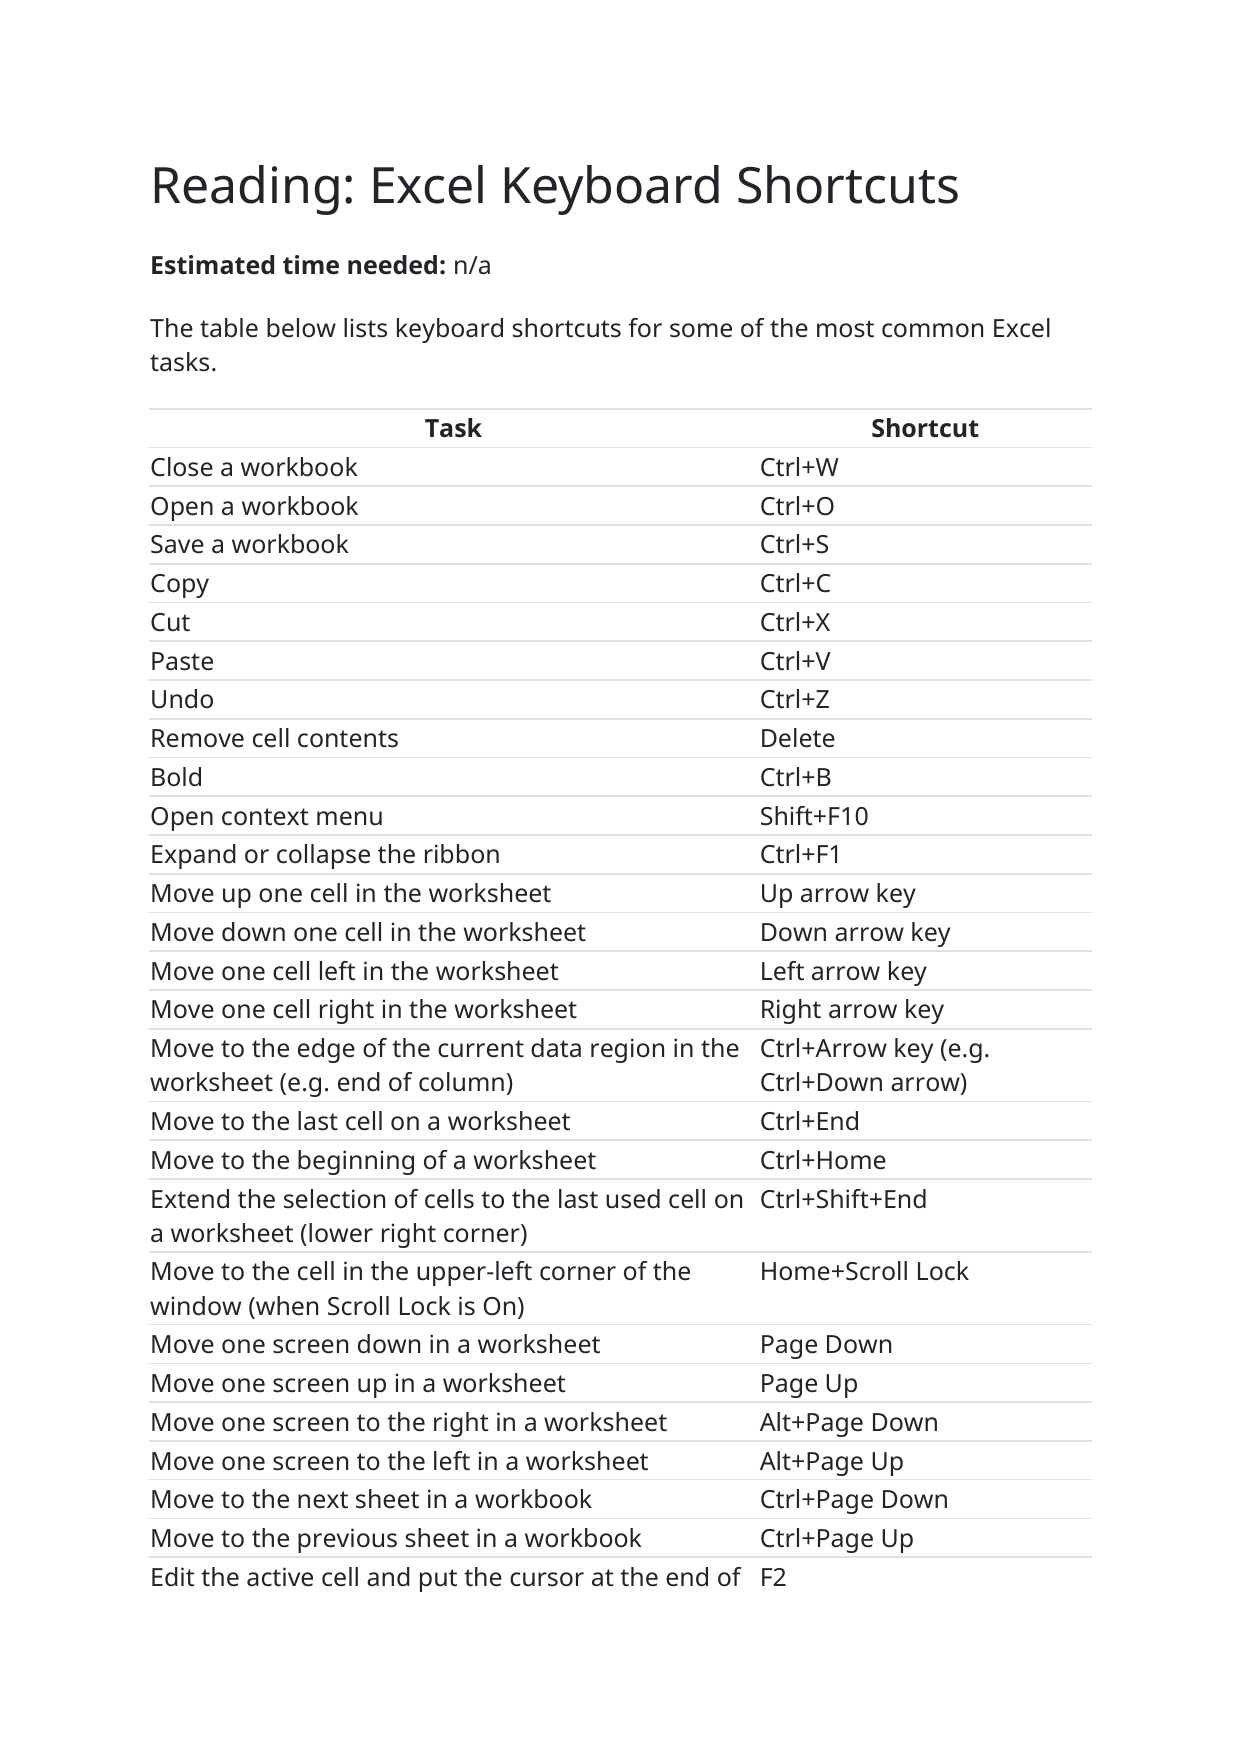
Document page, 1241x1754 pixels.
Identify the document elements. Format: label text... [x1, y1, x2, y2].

table_cell Ctrl+Arrow key (e.g. Ctrl+Down arrow) [758, 1030, 1092, 1101]
text The table below lists keyboard shortcuts for some of the most common Excel tasks. [150, 311, 1090, 379]
table_cell Ctrl+V [758, 642, 1092, 679]
table_cell Move down one cell in the worksheet [149, 913, 758, 950]
table_cell Paste [149, 642, 758, 679]
table_cell Move one cell left in the worksheet [149, 952, 758, 989]
text Reading: Excel Keyboard Shortcuts [150, 150, 1090, 218]
table_header Shortcut [758, 410, 1092, 447]
table_cell Copy [149, 565, 758, 602]
table_cell Ctrl+C [758, 565, 1092, 602]
table_cell Move one screen to the right in a worksheet [149, 1403, 758, 1440]
table_cell Ctrl+B [758, 758, 1092, 795]
table_cell Move one cell right in the worksheet [149, 991, 758, 1028]
table_cell Ctrl+F1 [758, 836, 1092, 873]
table_cell Ctrl+Z [758, 681, 1092, 718]
table_cell Ctrl+S [758, 526, 1092, 563]
table_cell Expand or collapse the ribbon [149, 836, 758, 873]
table_cell Ctrl+Home [758, 1141, 1092, 1178]
table_cell Page Up [758, 1364, 1092, 1401]
table_cell Bold [149, 758, 758, 795]
table_cell Ctrl+Page Down [758, 1480, 1092, 1517]
table_cell Page Down [758, 1325, 1092, 1362]
table_cell Home+Scroll Lock [758, 1253, 1092, 1324]
table_cell Save a workbook [149, 526, 758, 563]
table_cell Alt+Page Down [758, 1403, 1092, 1440]
table_cell Alt+Page Up [758, 1442, 1092, 1479]
table_cell Cut [149, 603, 758, 640]
table_cell F2 [758, 1558, 1092, 1595]
table_cell Move one screen to the left in a worksheet [149, 1442, 758, 1479]
table_cell Move up one cell in the worksheet [149, 875, 758, 912]
table_cell Move to the beginning of a worksheet [149, 1141, 758, 1178]
table_cell Remove cell contents [149, 720, 758, 757]
table_cell Open a workbook [149, 487, 758, 524]
text Estimated time needed: n/a [150, 247, 1090, 281]
table_cell Down arrow key [758, 913, 1092, 950]
table_cell Open context menu [149, 797, 758, 834]
table_cell Shift+F10 [758, 797, 1092, 834]
table_cell Ctrl+W [758, 448, 1092, 485]
table_header Task [149, 410, 758, 447]
table_cell Move to the previous sheet in a workbook [149, 1519, 758, 1556]
table_cell Extend the selection of cells to the last used cell on a worksheet (lower right corner) [149, 1180, 758, 1251]
table_cell Move to the edge of the current data region in the worksheet (e.g. end of column) [149, 1030, 758, 1101]
table_cell Ctrl+End [758, 1102, 1092, 1139]
table_cell Move one screen up in a worksheet [149, 1364, 758, 1401]
table_cell Up arrow key [758, 875, 1092, 912]
table_cell Ctrl+O [758, 487, 1092, 524]
table_cell Delete [758, 720, 1092, 757]
table_cell Undo [149, 681, 758, 718]
table_cell Move to the next sheet in a workbook [149, 1480, 758, 1517]
table_cell Ctrl+X [758, 603, 1092, 640]
table_cell Move to the last cell on a worksheet [149, 1102, 758, 1139]
table_cell Move one screen down in a worksheet [149, 1325, 758, 1362]
table_cell Left arrow key [758, 952, 1092, 989]
table_cell Ctrl+Page Up [758, 1519, 1092, 1556]
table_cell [149, 1558, 758, 1595]
table_cell Close a workbook [149, 448, 758, 485]
table_cell Ctrl+Shift+End [758, 1180, 1092, 1251]
table_cell Move to the cell in the upper-left corner of the window (when Scroll Lock is On) [149, 1253, 758, 1324]
table_cell Right arrow key [758, 991, 1092, 1028]
